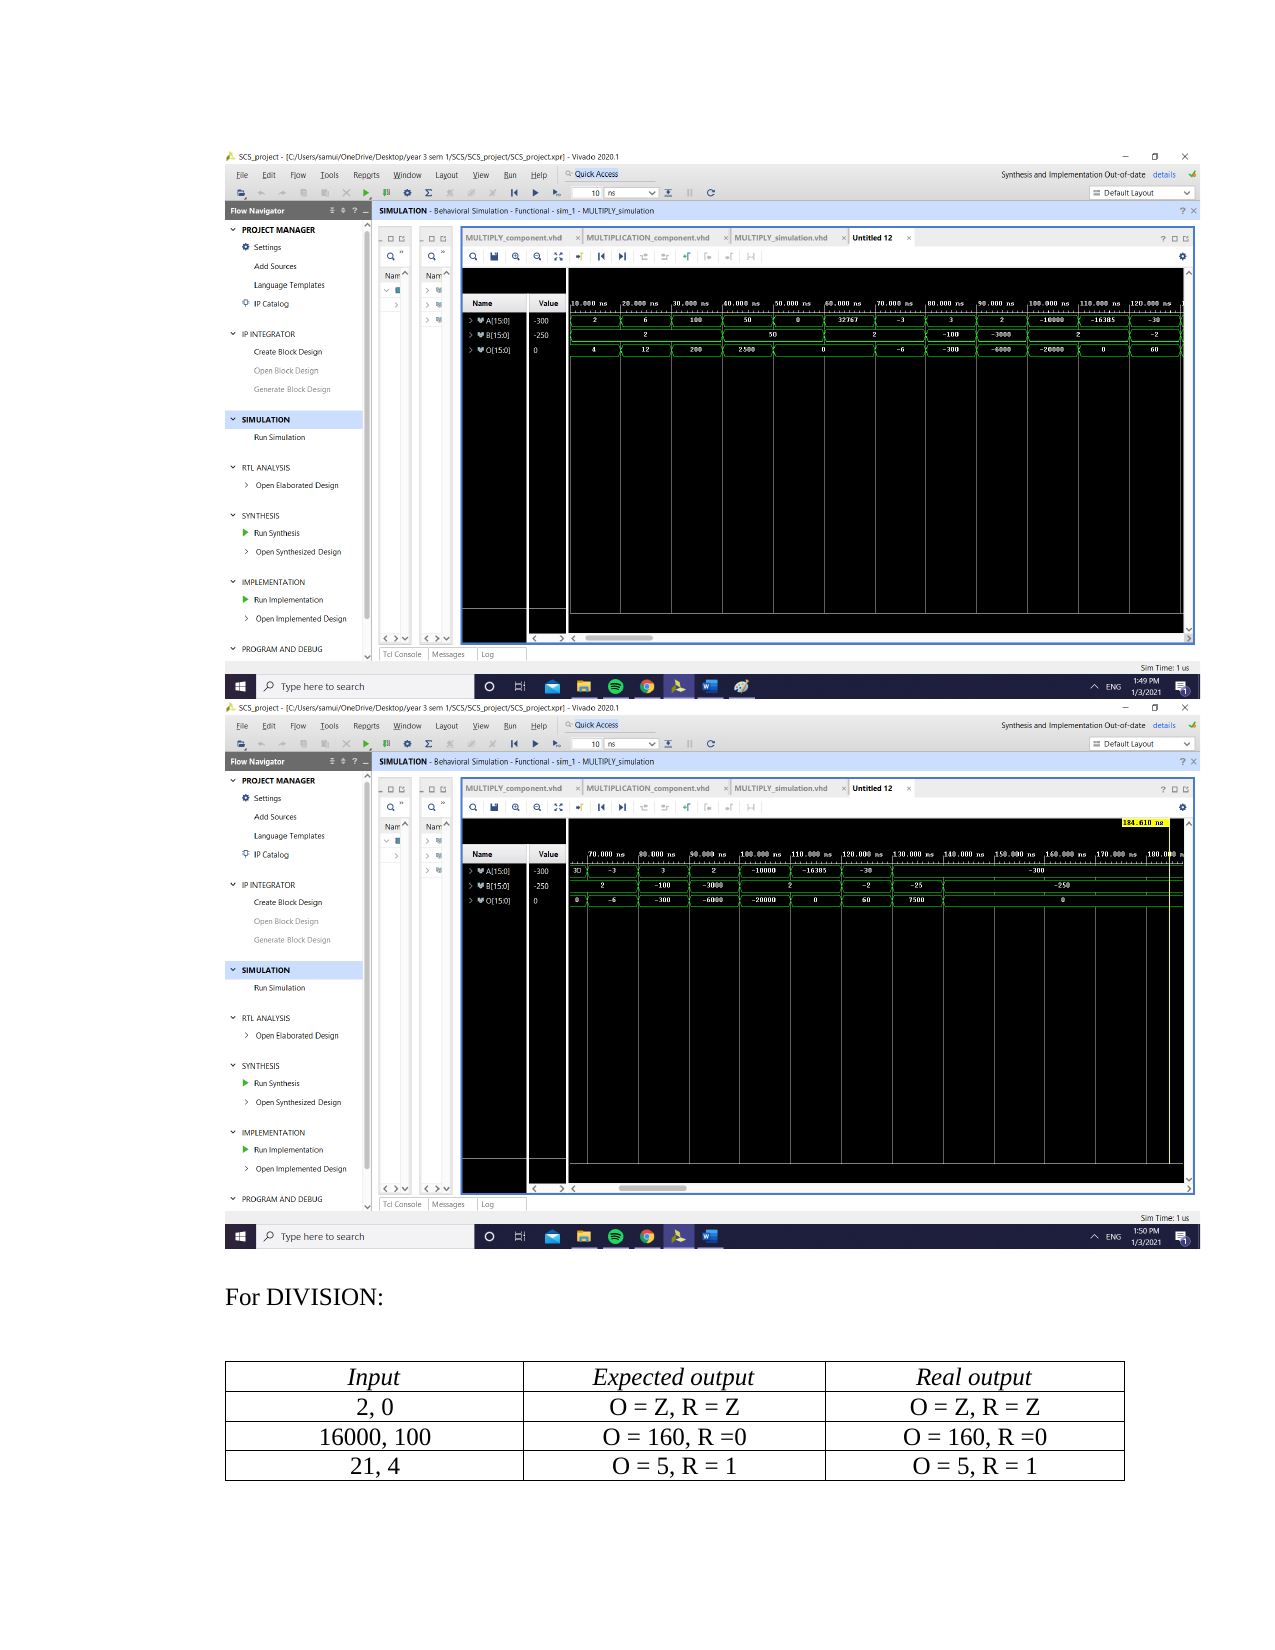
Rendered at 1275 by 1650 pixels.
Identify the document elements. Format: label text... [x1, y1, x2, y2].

table_cell O = 160, R =0 [524, 1422, 825, 1450]
table_cell O = Z, R = Z [826, 1392, 1124, 1421]
picture [225, 150, 1200, 699]
table_cell 21, 4 [226, 1451, 523, 1480]
table_cell O = 5, R = 1 [524, 1451, 825, 1480]
picture [225, 700, 1200, 1249]
table_cell 16000, 100 [226, 1422, 523, 1450]
table_cell O = Z, R = Z [524, 1392, 825, 1421]
table_header Input [226, 1362, 523, 1391]
list For DIVISION: [225, 1282, 1125, 1311]
table_header Real output [826, 1362, 1124, 1391]
table_header Expected output [524, 1362, 825, 1391]
table_cell O = 5, R = 1 [826, 1451, 1124, 1480]
table_cell 2, 0 [226, 1392, 523, 1421]
table_cell O = 160, R =0 [826, 1422, 1124, 1450]
